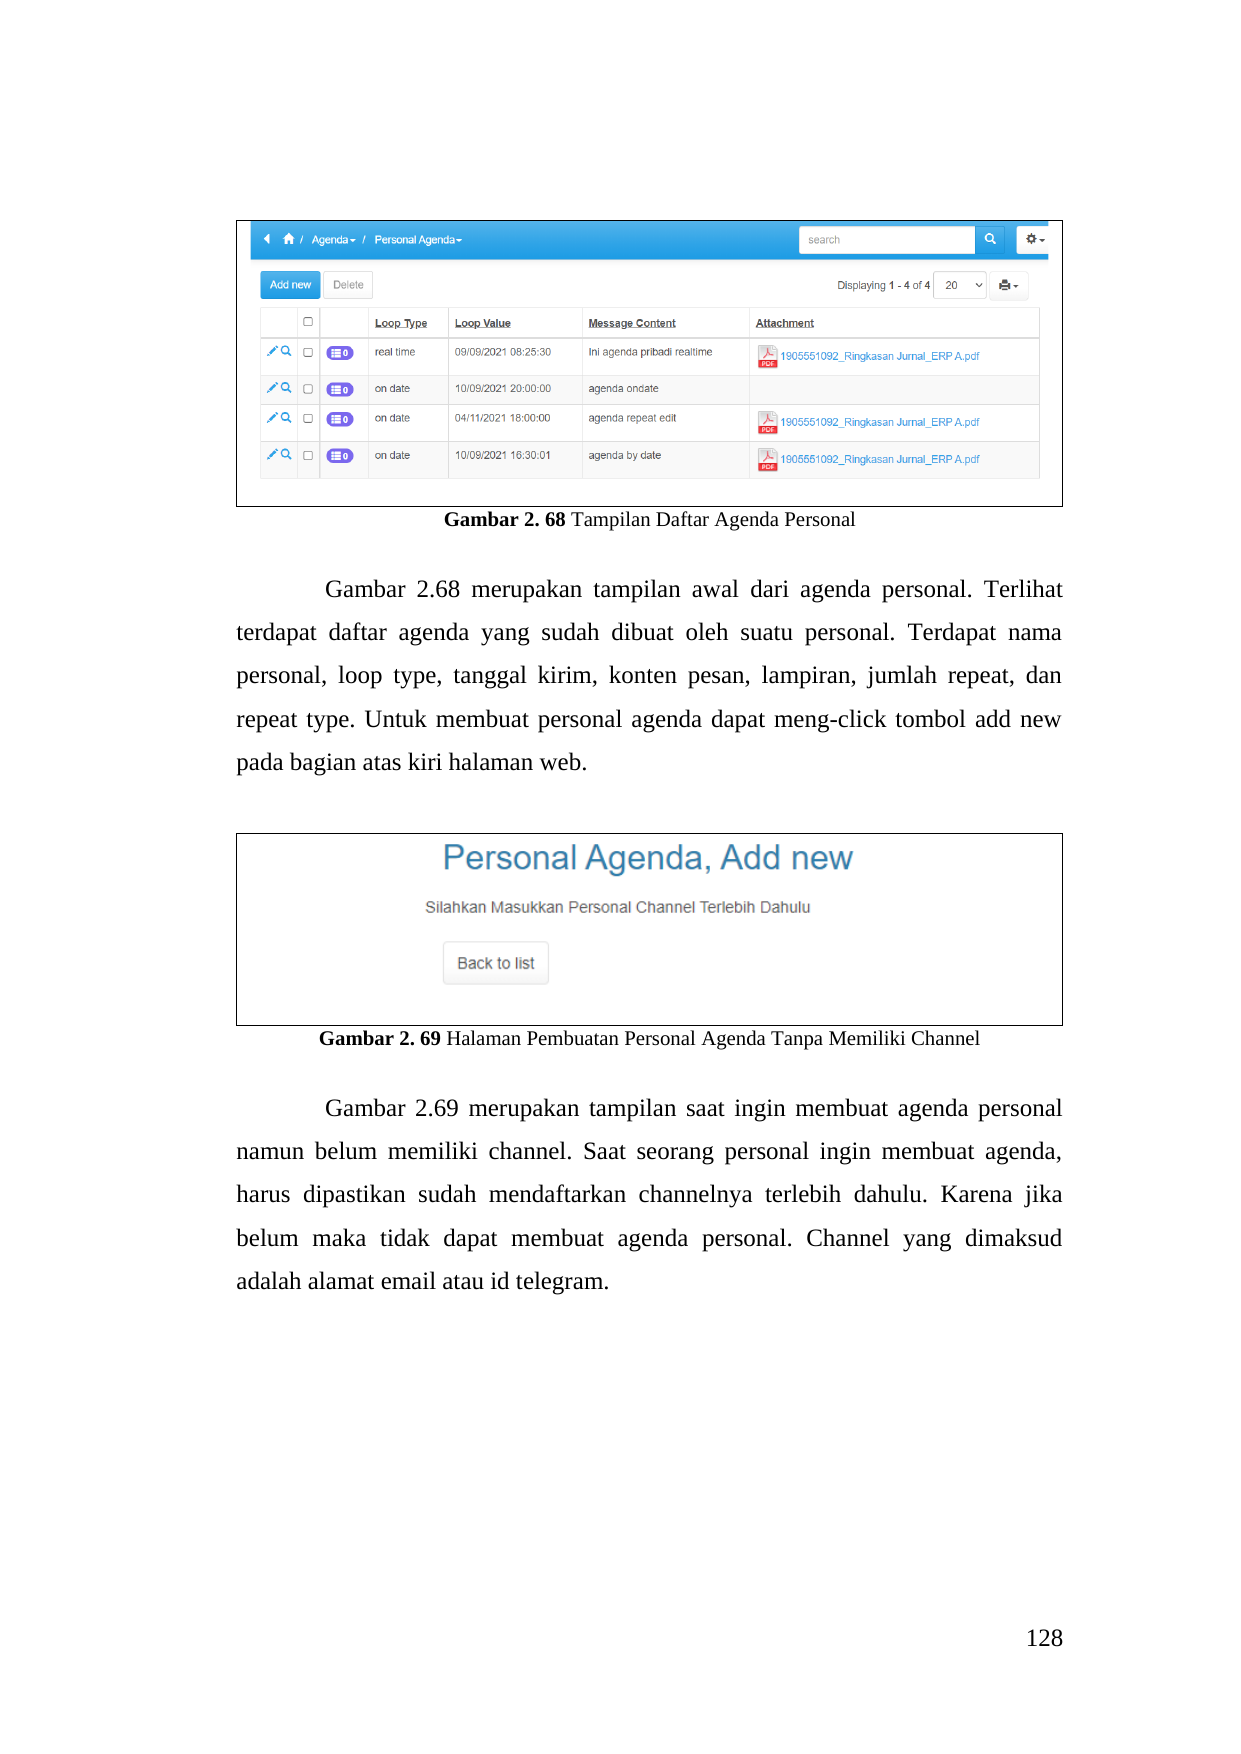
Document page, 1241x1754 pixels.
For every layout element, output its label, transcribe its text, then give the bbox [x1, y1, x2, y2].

table_header [237, 221, 1062, 506]
picture [250, 221, 1049, 492]
text Gambar 2. 69 Halaman Pembuatan Personal Agenda Tanpa Memiliki Channel [236, 1026, 1063, 1050]
text Gambar 2. 68 Tampilan Daftar Agenda Personal [236, 507, 1063, 531]
picture [411, 834, 888, 1011]
text Gambar 2.69 merupakan tampilan saat ingin membuat agenda personal namun belum memiliki channel. Saat seorang personal ingin membuat agenda, harus dipastikan sudah mendaftarkan channelnya terlebih dahulu. Karena jika belum maka tidak dapat membuat agenda personal. Channel yang dimaksud adalah alamat email atau id telegram. [236, 1093, 1063, 1294]
text Gambar 2.68 merupakan tampilan awal dari agenda personal. Terlihat terdapat daftar agenda yang sudah dibuat oleh suatu personal. Terdapat nama personal, loop type, tanggal kirim, konten pesan, lampiran, jumlah repeat, dan repeat type. Untuk membuat personal agenda dapat meng-click tombol add new pada bagian atas kiri halaman web. [236, 574, 1063, 776]
table_header [237, 834, 1062, 1025]
